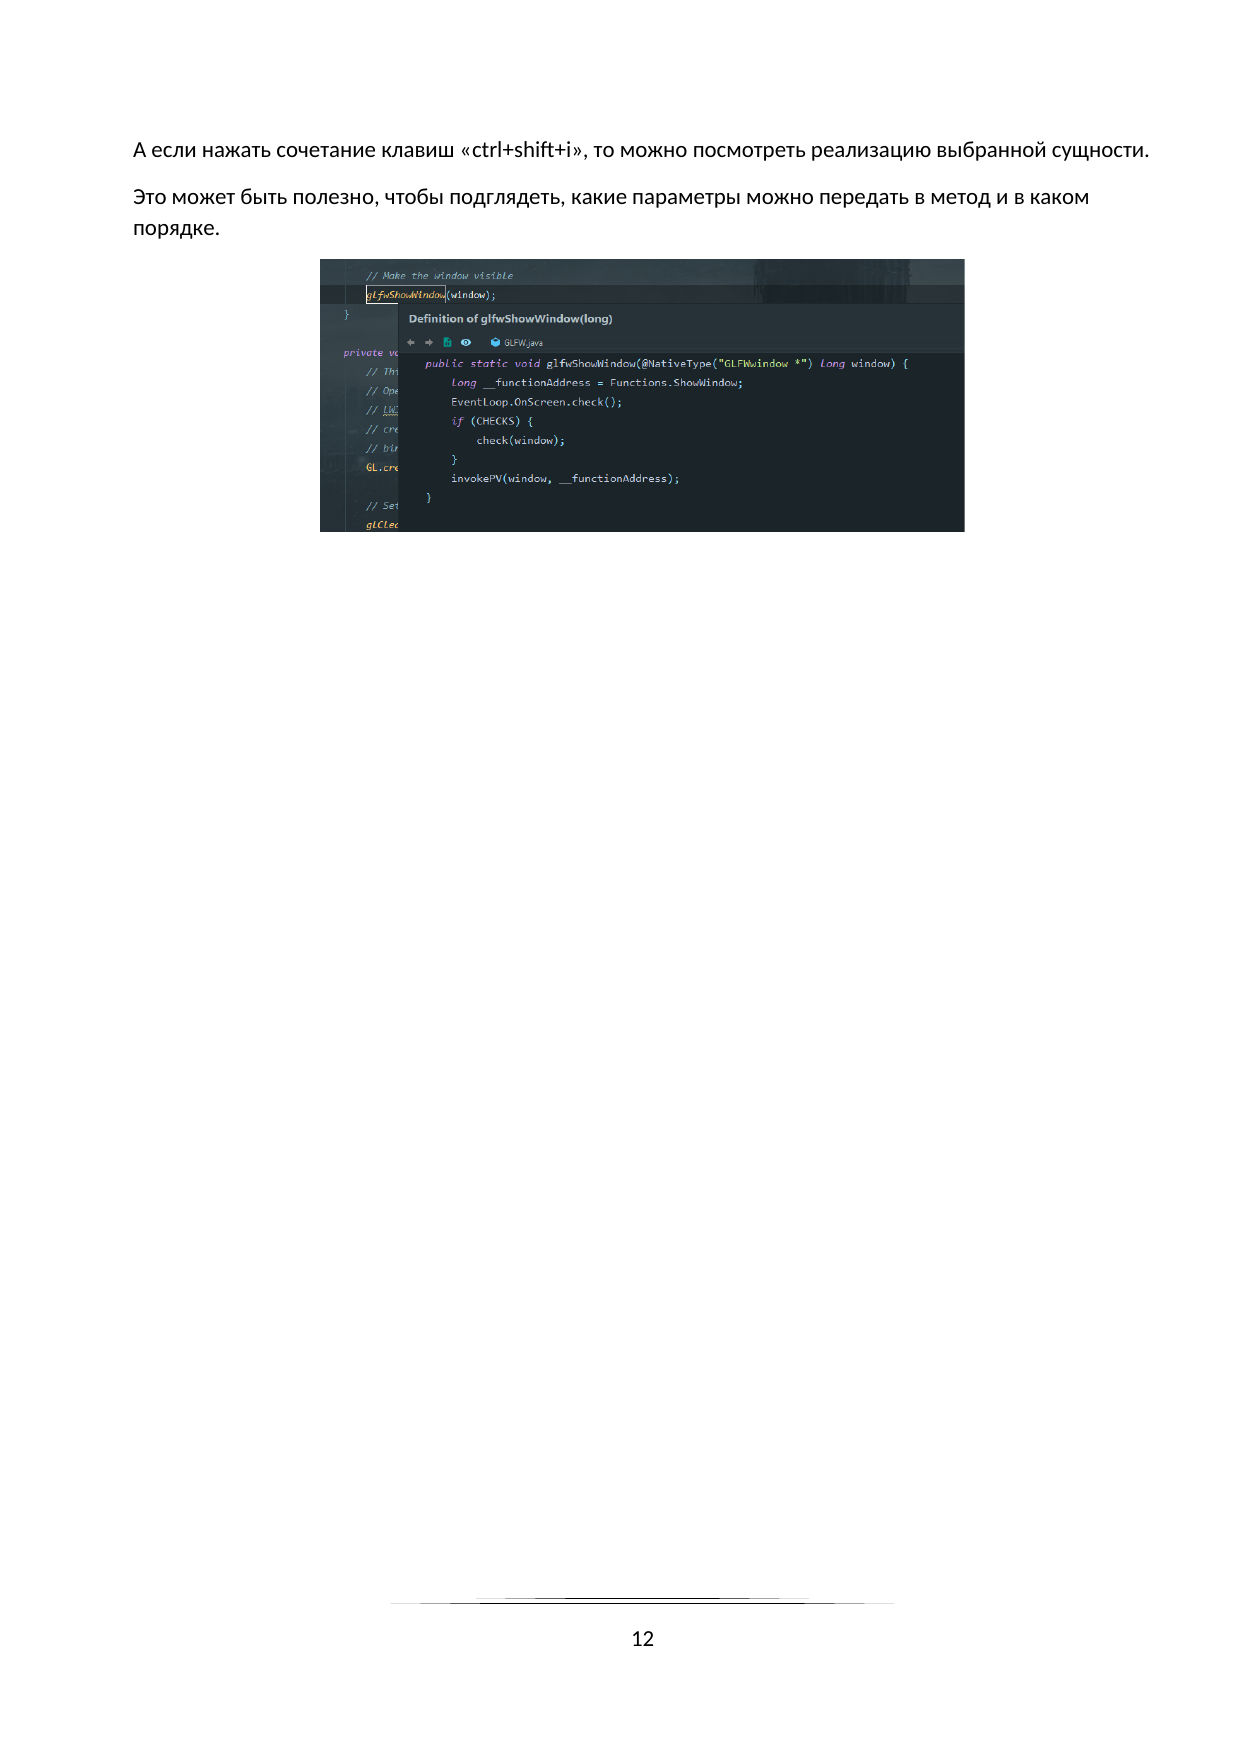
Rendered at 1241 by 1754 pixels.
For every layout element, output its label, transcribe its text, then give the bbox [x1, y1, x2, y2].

text Это может быть полезно, чтобы подглядеть, какие параметры можно передать в метод и в каком порядке. [133, 182, 1152, 241]
text А если нажать сочетание клавиш «ctrl+shift+i», то можно посмотреть реализацию выбранной сущности. [133, 136, 1152, 163]
picture [320, 259, 965, 532]
